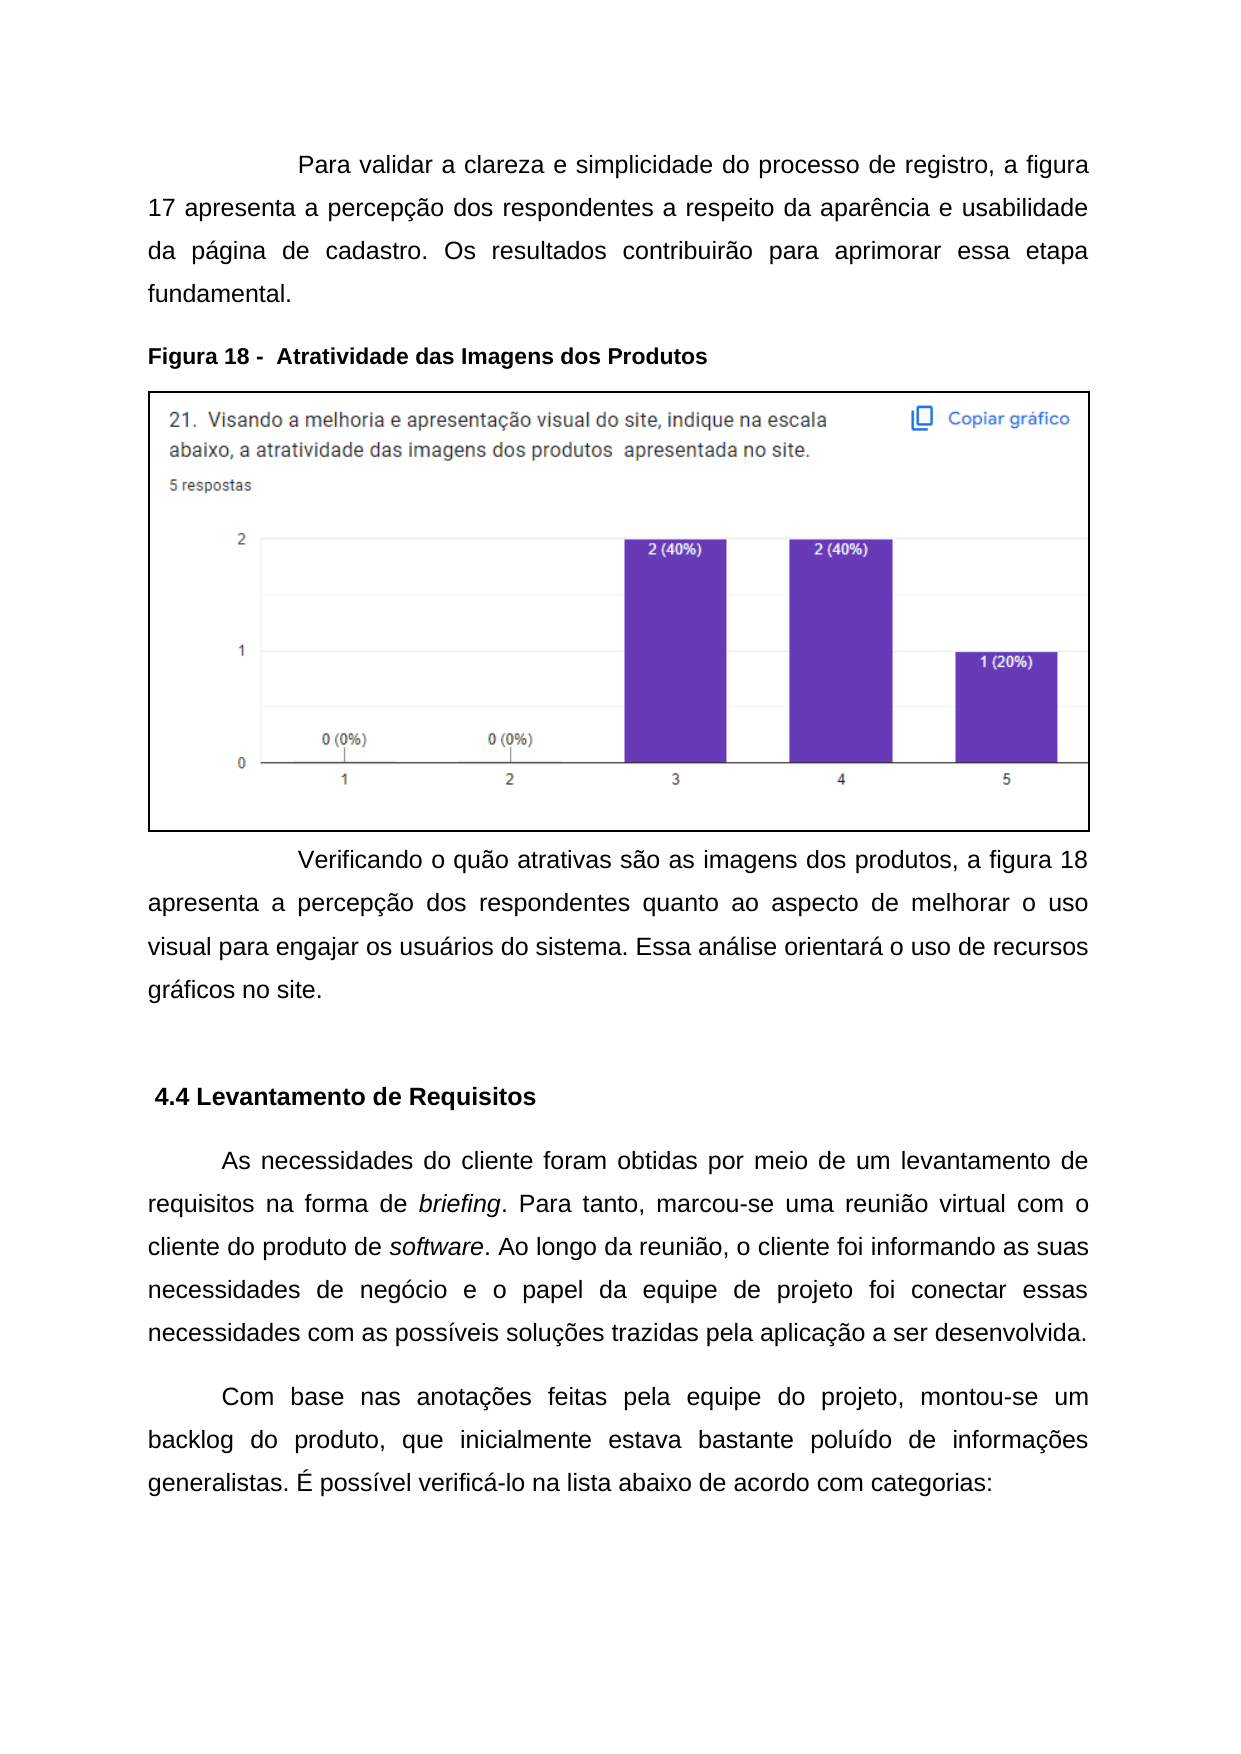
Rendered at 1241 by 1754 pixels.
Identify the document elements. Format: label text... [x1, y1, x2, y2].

text Verificando o quão atrativas são as imagens dos produtos, a figura 18 apresenta a percepção dos respondentes quanto ao aspecto de melhorar o uso visual para engajar os usuários do sistema. Essa análise orientará o uso de recursos gráficos no site. [148, 845, 1090, 1003]
picture [150, 393, 1088, 830]
text Para validar a clareza e simplicidade do processo de registro, a figura 17 apresenta a percepção dos respondentes a respeito da aparência e usabilidade da página de cadastro. Os resultados contribuirão para aprimorar essa etapa fundamental. [148, 150, 1090, 308]
text Com base nas anotações feitas pela equipe do projeto, montou-se um backlog do produto, que inicialmente estava bastante poluído de informações generalistas. É possível verificá-lo na lista abaixo de acordo com categorias: [148, 1382, 1090, 1497]
text Figura 18 - Atratividade das Imagens dos Produtos [148, 343, 1090, 370]
subtitle 4.4 Levantamento de Requisitos [148, 1039, 1090, 1111]
text As necessidades do cliente foram obtidas por meio de um levantamento de requisitos na forma de briefing. Para tanto, marcou-se uma reunião virtual com o cliente do produto de software. Ao longo da reunião, o cliente foi informando as suas necessidades de negócio e o papel da equipe de projeto foi conectar essas necessidades com as possíveis soluções trazidas pela aplicação a ser desenvolvida. [148, 1146, 1090, 1347]
